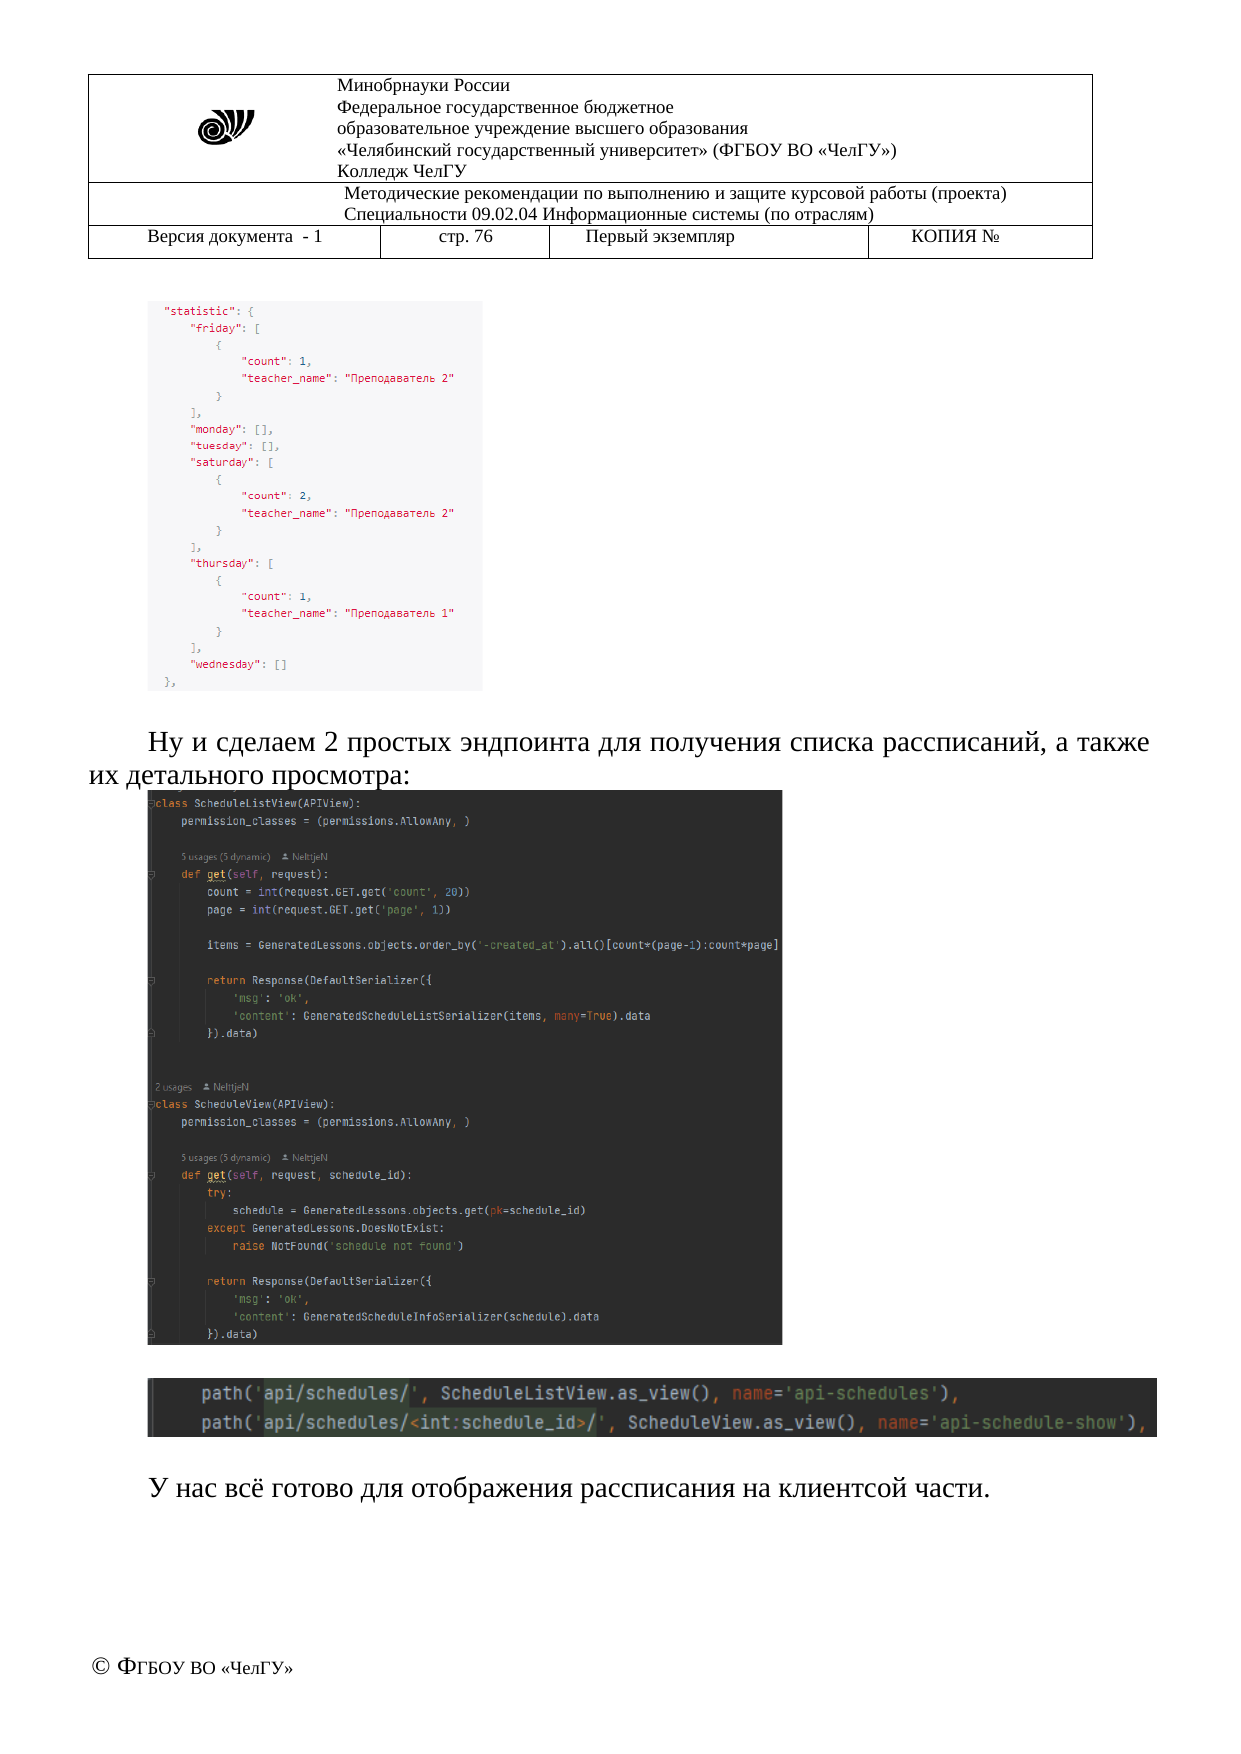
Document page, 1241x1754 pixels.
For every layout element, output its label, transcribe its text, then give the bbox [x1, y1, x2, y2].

picture [197, 109, 255, 145]
picture [147, 1378, 1157, 1437]
text У нас всё готово для отображения рассписания на клиентсой части. [89, 1470, 1152, 1503]
picture [147, 301, 483, 691]
picture [147, 790, 783, 1345]
text Ну и сделаем 2 простых эндпоинта для получения списка рассписаний, а также их детального просмотра: [89, 724, 1152, 791]
